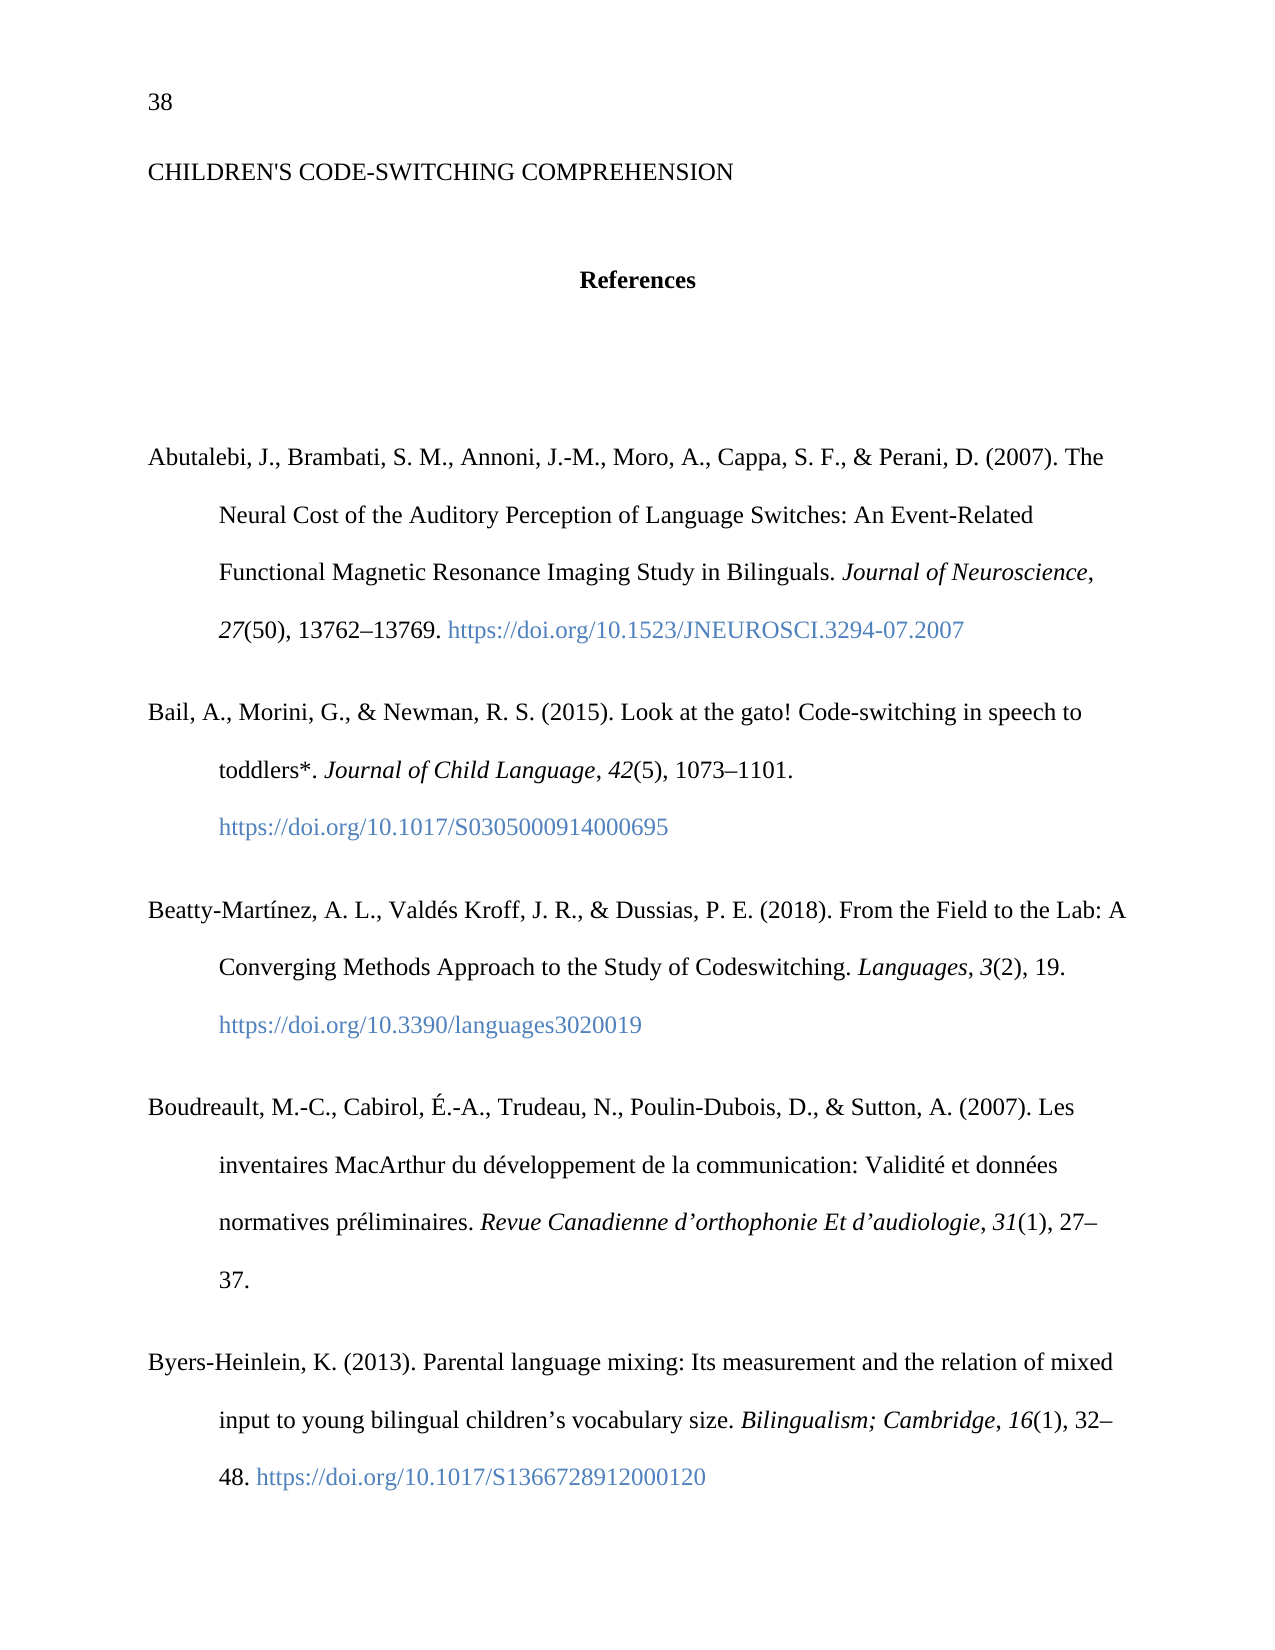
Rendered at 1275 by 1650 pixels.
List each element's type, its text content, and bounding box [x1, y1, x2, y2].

text Bail, A., Morini, G., & Newman, R. S. (2015). Look at the gato! Code-switching in speech to toddlers*. Journal of Child Language, 42(5), 1073–1101. https://doi.org/10.1017/S0305000914000695 [148, 697, 1127, 841]
subtitle References [148, 265, 1127, 294]
text Byers-Heinlein, K. (2013). Parental language mixing: Its measurement and the relation of mixed input to young bilingual children’s vocabulary size. Bilingualism; Cambridge, 16(1), 32–48. https://doi.org/10.1017/S1366728912000120 [148, 1347, 1127, 1491]
text Beatty-Martínez, A. L., Valdés Kroff, J. R., & Dussias, P. E. (2018). From the Field to the Lab: A Converging Methods Approach to the Study of Codeswitching. Languages, 3(2), 19. https://doi.org/10.3390/languages3020019 [148, 895, 1127, 1039]
text Abutalebi, J., Brambati, S. M., Annoni, J.-M., Moro, A., Cappa, S. F., & Perani, D. (2007). The Neural Cost of the Auditory Perception of Language Switches: An Event-Related Functional Magnetic Resonance Imaging Study in Bilinguals. Journal of Neuroscience, 27(50), 13762–13769. https://doi.org/10.1523/JNEUROSCI.3294-07.2007 [148, 442, 1127, 644]
text Boudreault, M.-C., Cabirol, É.-A., Trudeau, N., Poulin-Dubois, D., & Sutton, A. (2007). Les inventaires MacArthur du développement de la communication: Validité et données normatives préliminaires. Revue Canadienne d’orthophonie Et d’audiologie, 31(1), 27–37. [148, 1092, 1127, 1294]
